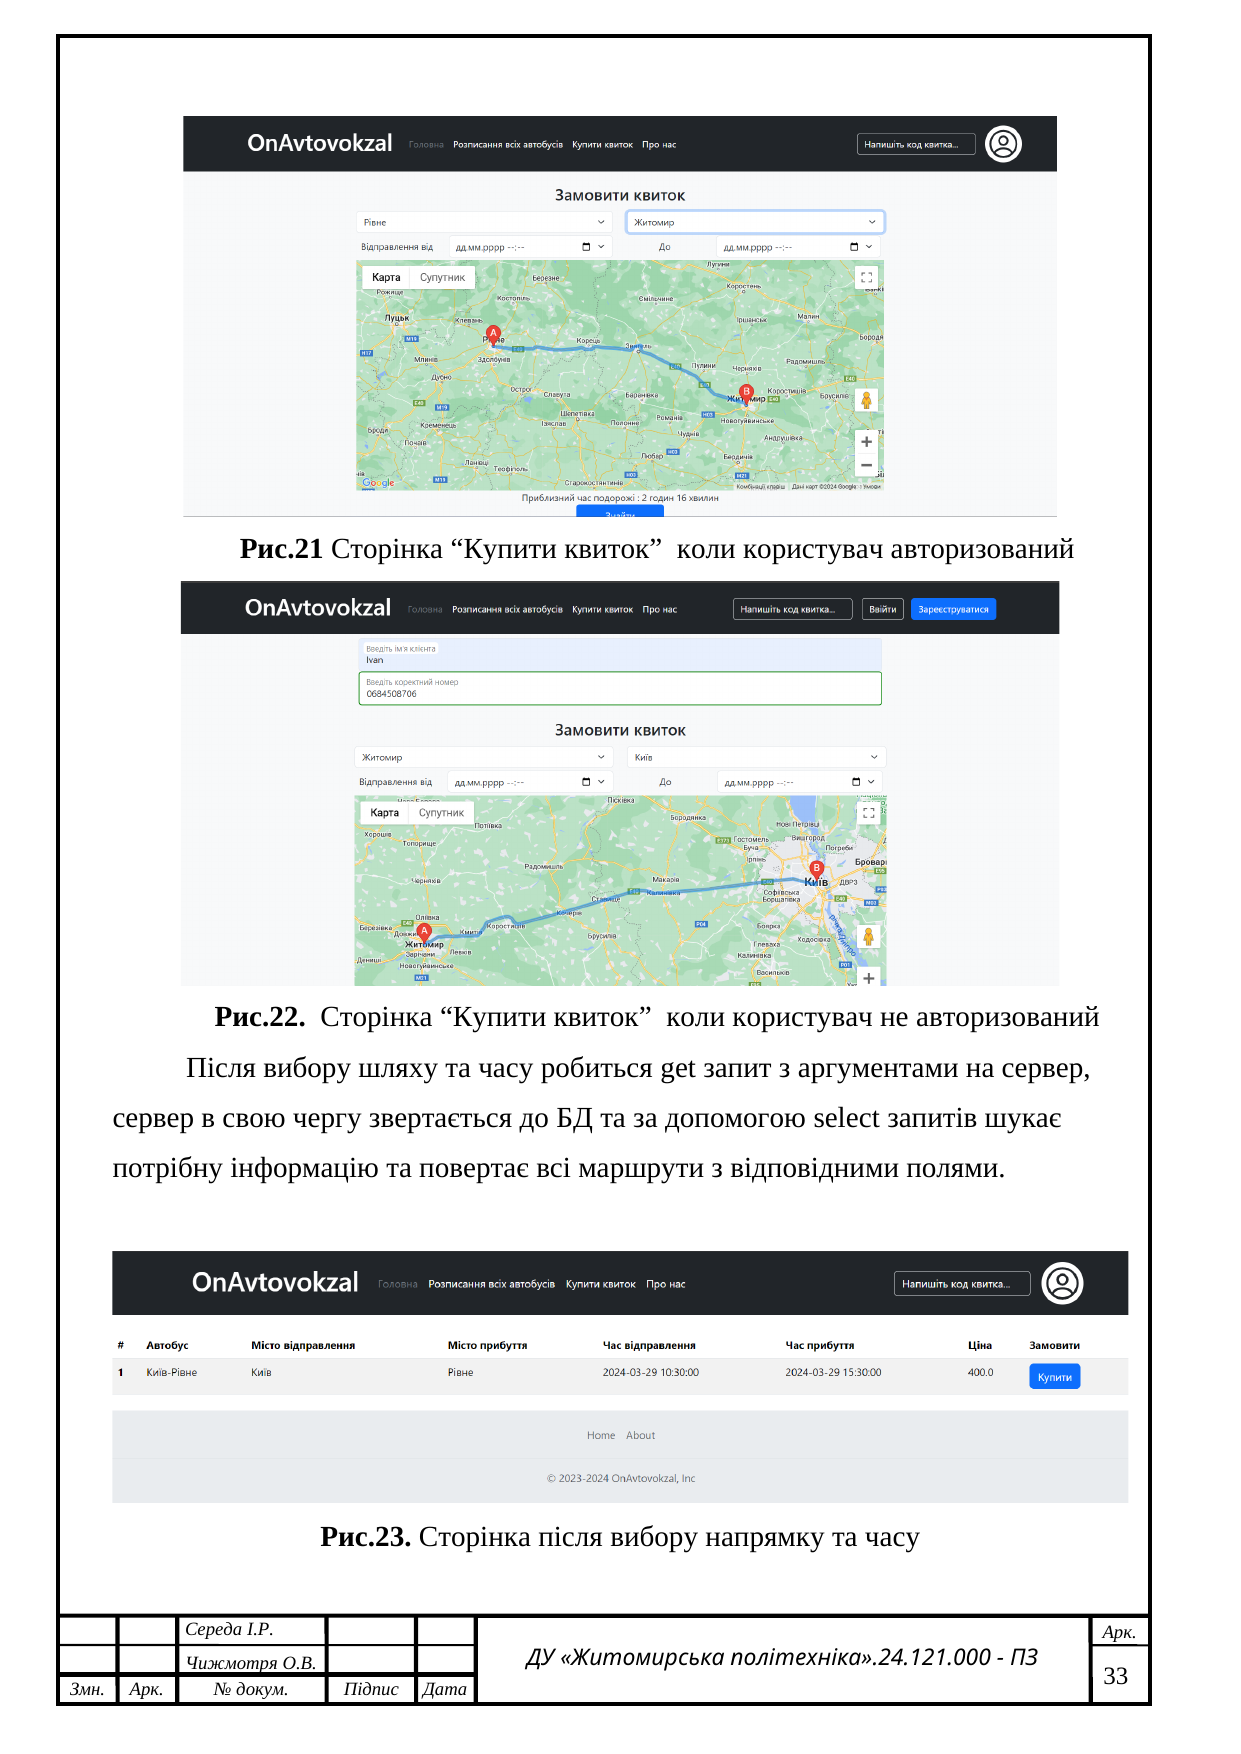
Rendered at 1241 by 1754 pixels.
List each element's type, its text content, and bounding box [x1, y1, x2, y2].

picture [112, 1251, 1129, 1503]
text Після вибору шляху та часу робиться get запит з аргументами на сервер, сервер в свою чергу звертається до БД та за допомогою select запитів шукає потрібну інформацію та повертає всі маршрути з відповідними полями. [112, 1050, 1128, 1184]
picture [180, 581, 1060, 986]
picture [183, 116, 1057, 517]
text Рис.23. Сторінка після вибору напрямку та часу [112, 1519, 1128, 1553]
text Рис.22. Сторінка “Купити квиток” коли користувач не авторизований [186, 999, 1128, 1033]
text Рис.21 Сторінка “Купити квиток” коли користувач авторизований [186, 531, 1128, 565]
